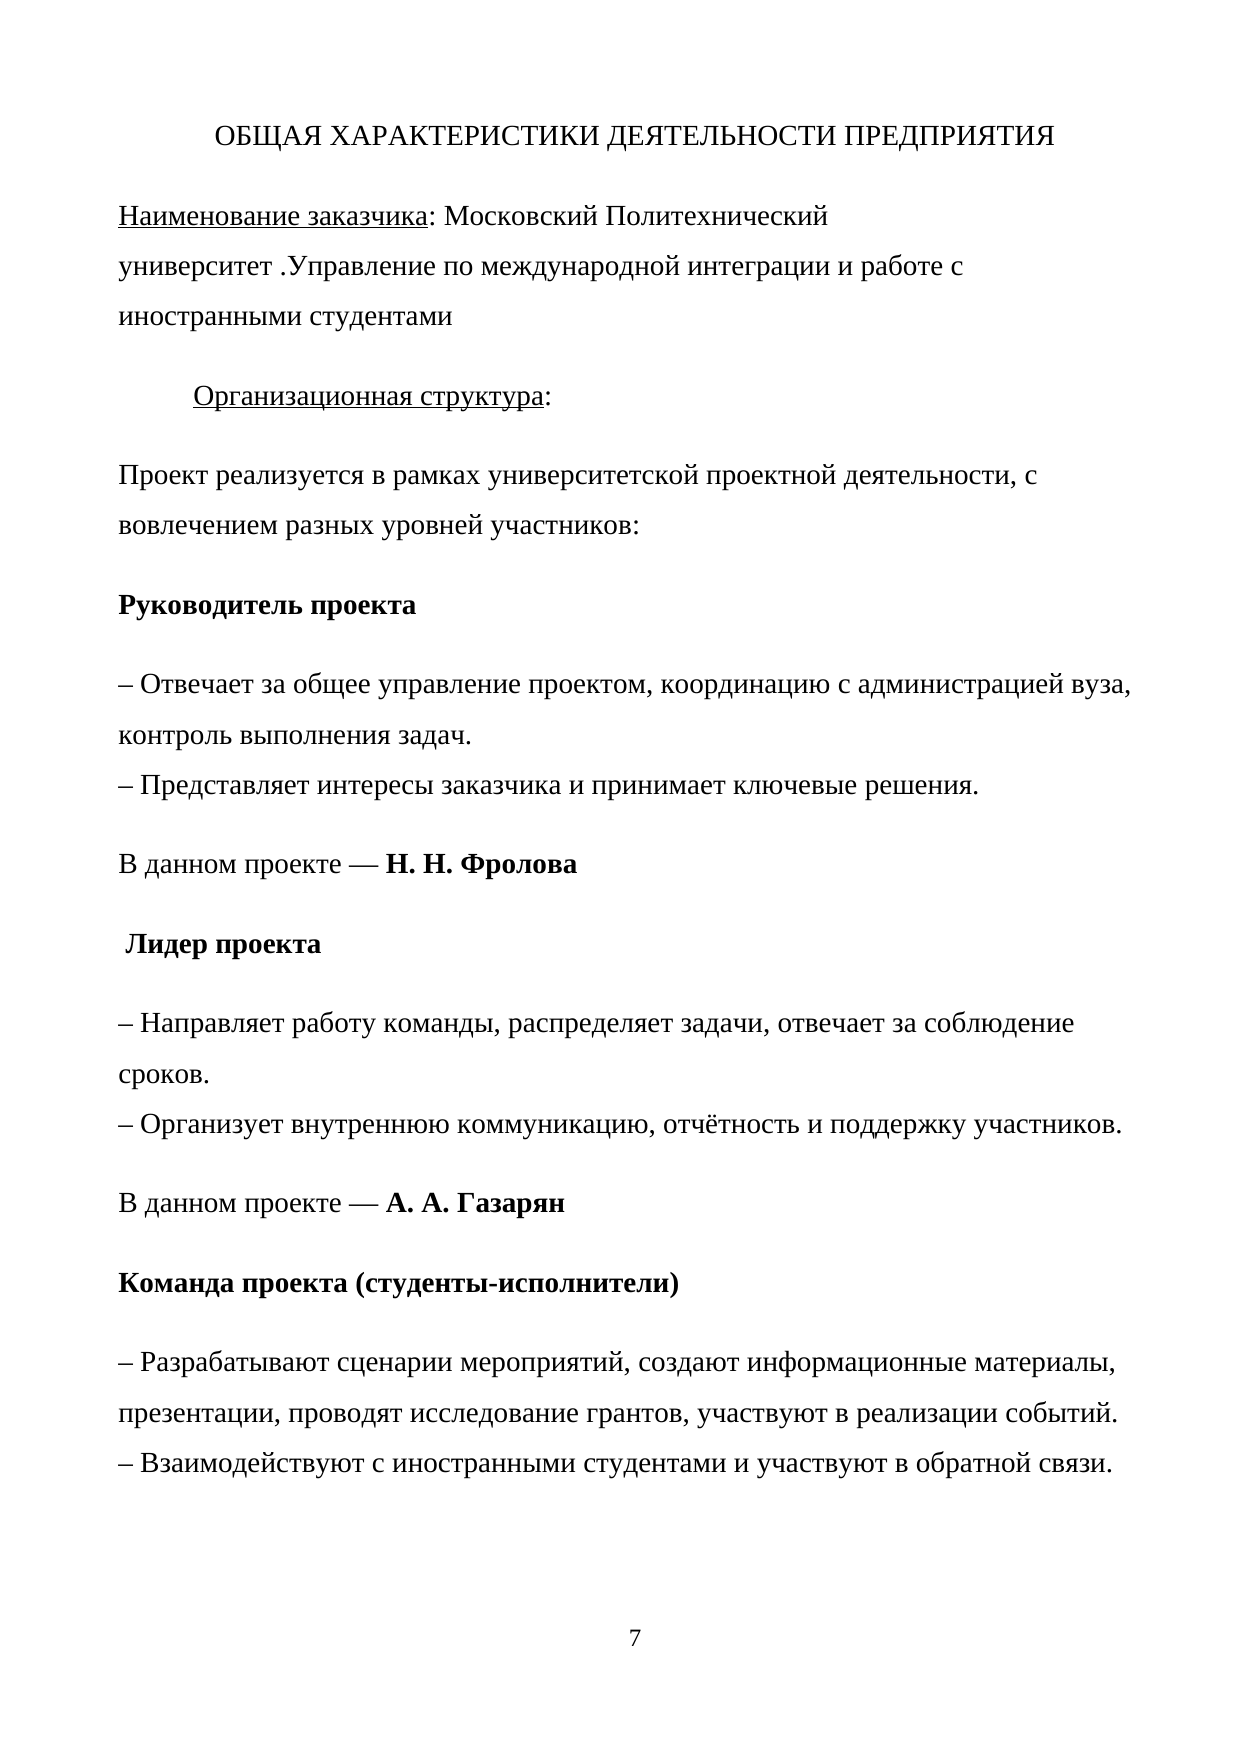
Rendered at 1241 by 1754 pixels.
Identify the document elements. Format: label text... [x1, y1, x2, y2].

subtitle Команда проекта (студенты-исполнители) [118, 1265, 1152, 1299]
text Проект реализуется в рамках университетской проектной деятельности, с вовлечением разных уровней участников: [118, 457, 1152, 541]
text – Направляет работу команды, распределяет задачи, отвечает за соблюдение сроков. – Организует внутреннюю коммуникацию, отчётность и поддержку участников. [118, 1006, 1152, 1140]
subtitle Руководитель проекта [118, 587, 1152, 621]
text – Отвечает за общее управление проектом, координацию с администрацией вуза, контроль выполнения задач. – Представляет интересы заказчика и принимает ключевые решения. [118, 666, 1152, 801]
text Наименование заказчика: Московский Политехнический университет .Управление по международной интеграции и работе с иностранными студентами [118, 198, 1152, 332]
text ОБЩАЯ ХАРАКТЕРИСТИКИ ДЕЯТЕЛЬНОСТИ ПРЕДПРИЯТИЯ [118, 118, 1152, 152]
text – Разрабатывают сценарии мероприятий, создают информационные материалы, презентации, проводят исследование грантов, участвуют в реализации событий. – Взаимодействуют с иностранными студентами и участвуют в обратной связи. [118, 1344, 1152, 1479]
text В данном проекте — Н. Н. Фролова [118, 847, 1152, 880]
text В данном проекте — А. А. Газарян [118, 1186, 1152, 1219]
subtitle Лидер проекта [118, 926, 1152, 959]
text Организационная структура: [118, 378, 1152, 411]
